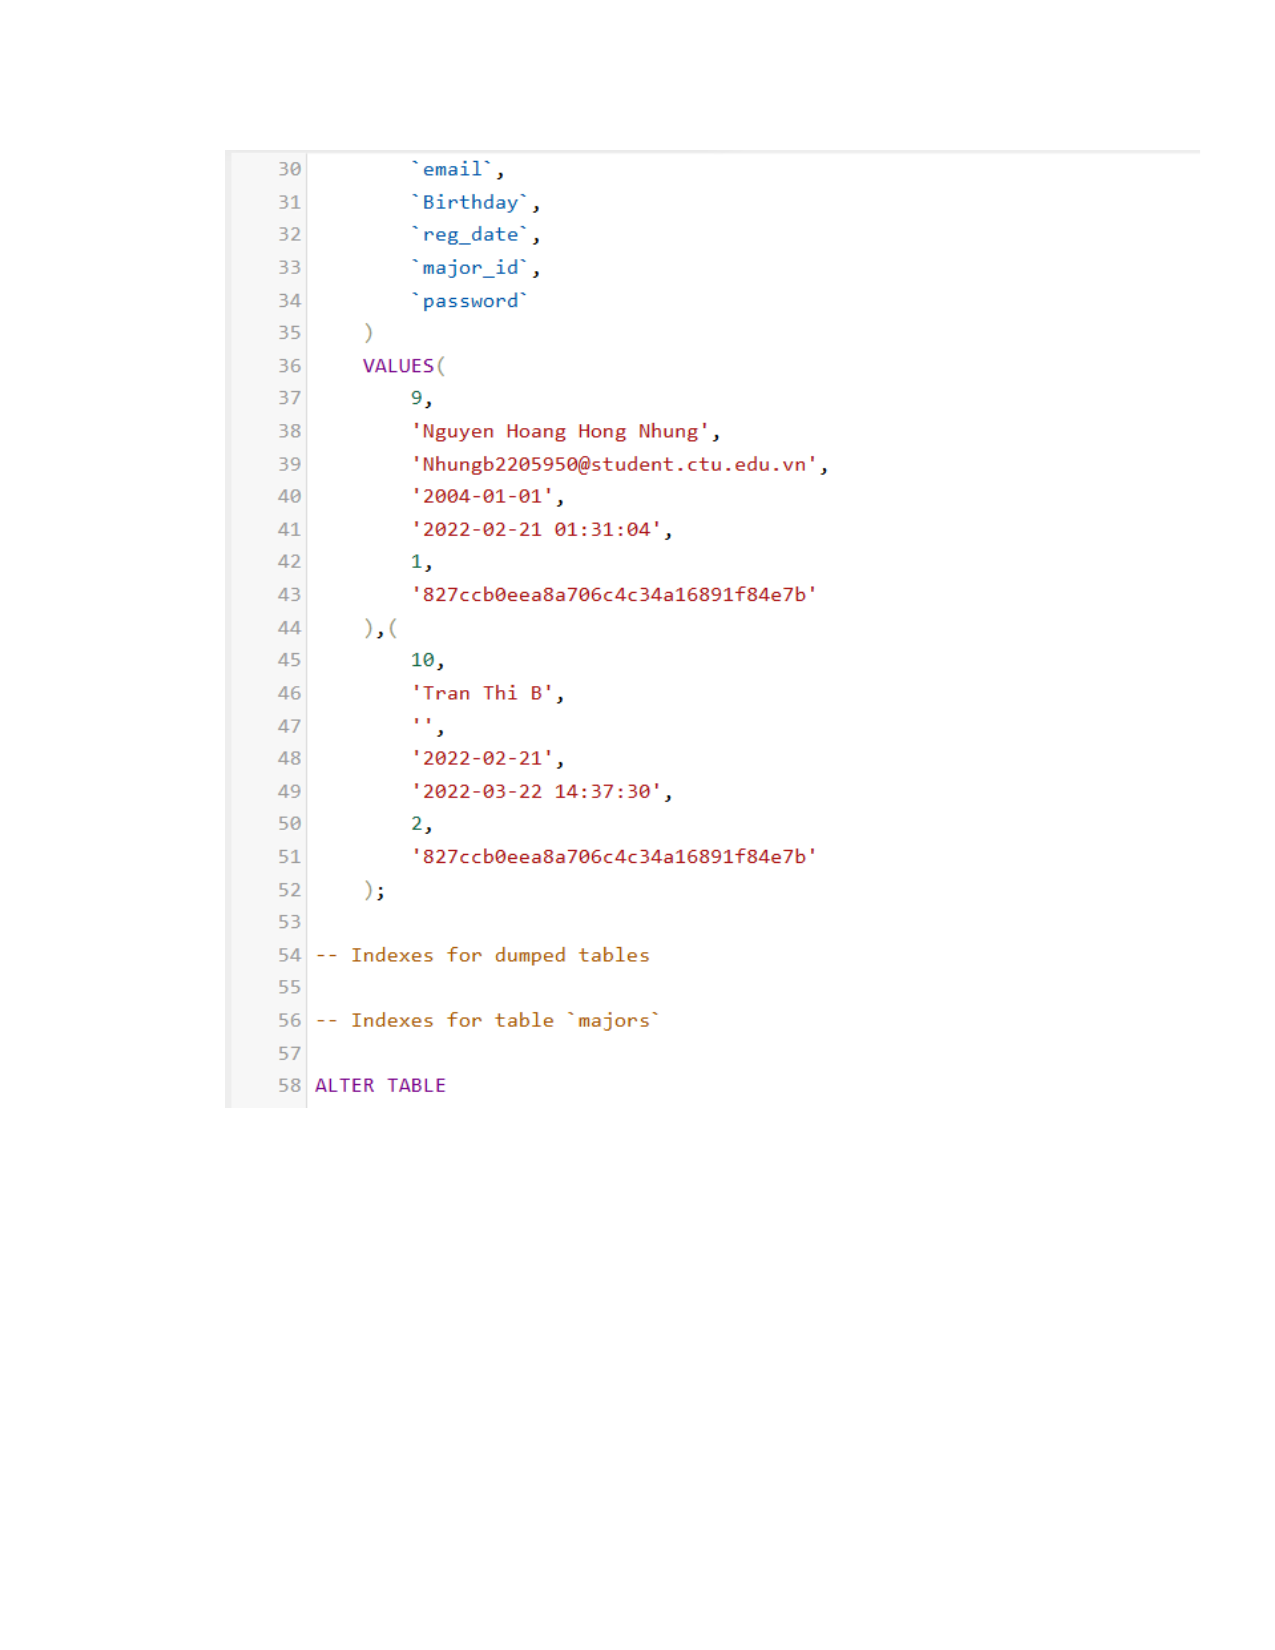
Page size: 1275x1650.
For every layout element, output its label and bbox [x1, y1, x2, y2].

picture [225, 150, 1200, 1108]
